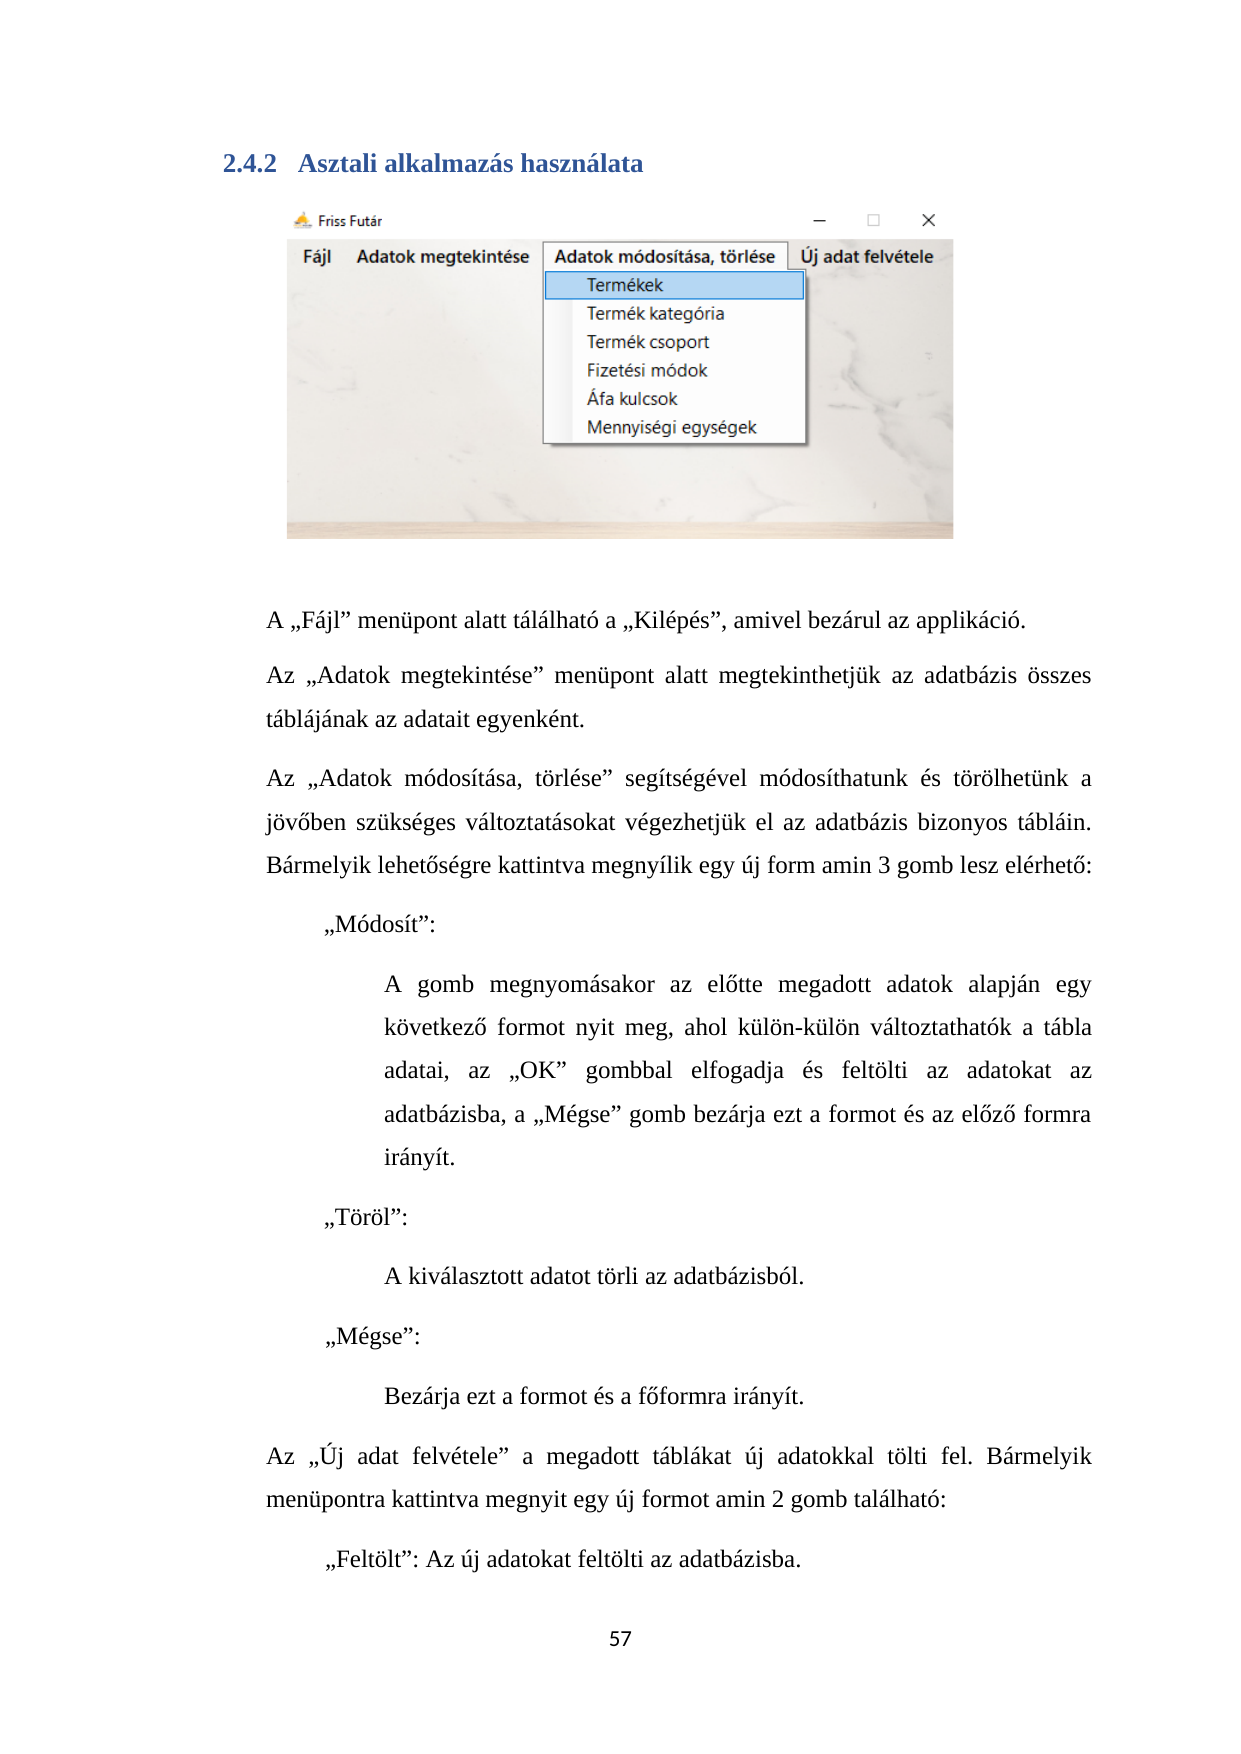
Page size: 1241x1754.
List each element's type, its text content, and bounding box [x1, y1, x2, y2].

text „Töröl”: [323, 1202, 1093, 1230]
text A gomb megnyomásakor az előtte megadott adatok alapján egy következő formot nyit meg, ahol külön-külön változtathatók a tábla adatai, az „OK” gombbal elfogadja és feltölti az adatokat az adatbázisba, a „Mégse” gomb bezárja ezt a formot és az előző formra irányít. [384, 969, 1093, 1171]
text Az „Adatok módosítása, törlése” segítségével módosíthatunk és törölhetünk a jövőben szükséges változtatásokat végezhetjük el az adatbázis bizonyos tábláin. Bármelyik lehetőségre kattintva megnyílik egy új form amin 3 gomb lesz elérhető: [266, 763, 1093, 878]
text „Módosít”: [323, 909, 1093, 938]
picture [286, 206, 954, 539]
text Bezárja ezt a formot és a főformra irányít. [266, 1381, 1093, 1410]
text „Feltölt”: Az új adatokat feltölti az adatbázisba. [266, 1544, 1093, 1572]
text „Mégse”: [266, 1321, 1093, 1350]
text Az „Új adat felvétele” a megadott táblákat új adatokkal tölti fel. Bármelyik menüpontra kattintva megnyit egy új formot amin 2 gomb található: [266, 1441, 1093, 1513]
subtitle Asztali alkalmazás használata [223, 148, 1093, 179]
text A kiválasztott adatot törli az adatbázisból. [323, 1261, 1093, 1290]
text Az „Adatok megtekintése” menüpont alatt megtekinthetjük az adatbázis összes táblájának az adatait egyenként. [266, 661, 1093, 732]
